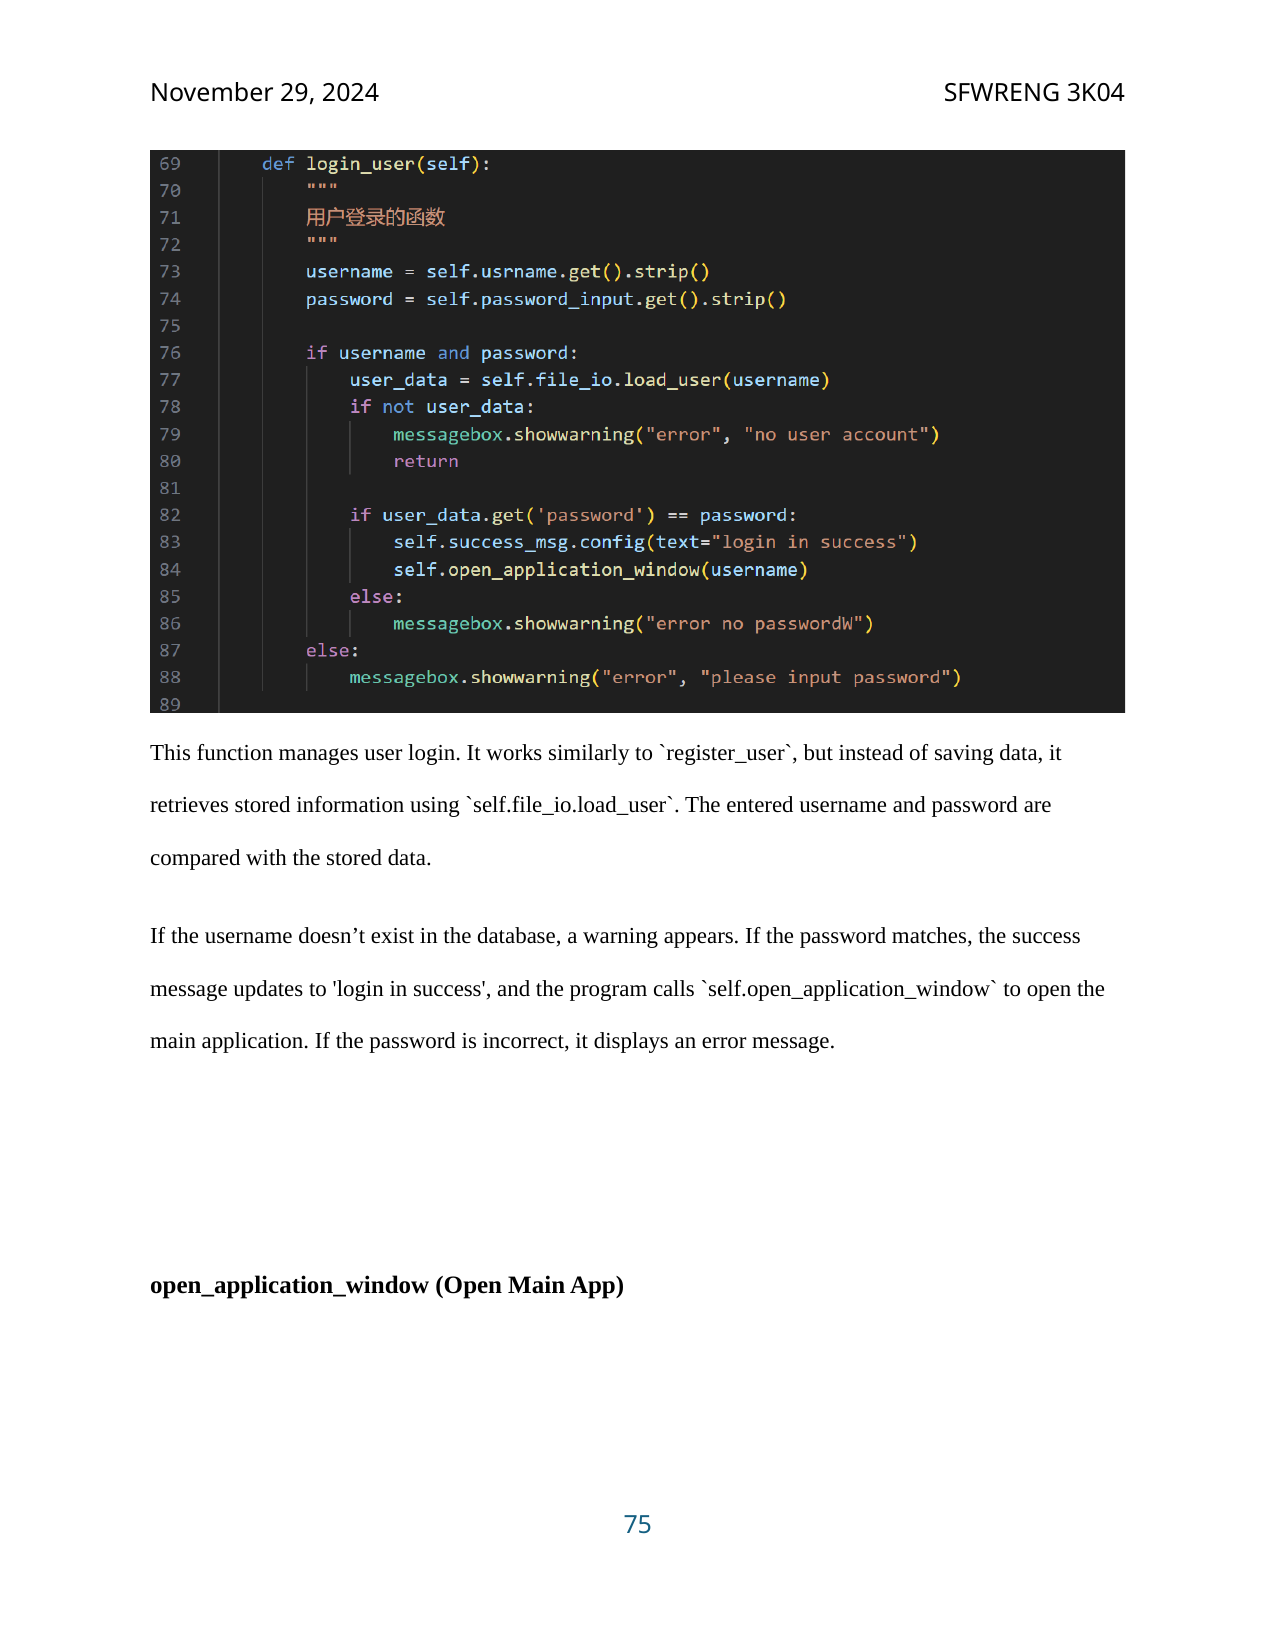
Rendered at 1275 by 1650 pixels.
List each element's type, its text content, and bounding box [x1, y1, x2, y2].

text If the username doesn’t exist in the database, a warning appears. If the password matches, the success message updates to 'login in success', and the program calls `self.open_application_window` to open the main application. If the password is incorrect, it displays an error message. [150, 922, 1125, 1054]
text open_application_window (Open Main App) [150, 1270, 1125, 1299]
picture [150, 150, 1125, 713]
text This function manages user login. It works similarly to `register_user`, but instead of saving data, it retrieves stored information using `self.file_io.load_user`. The entered username and password are compared with the stored data. [150, 713, 1125, 871]
